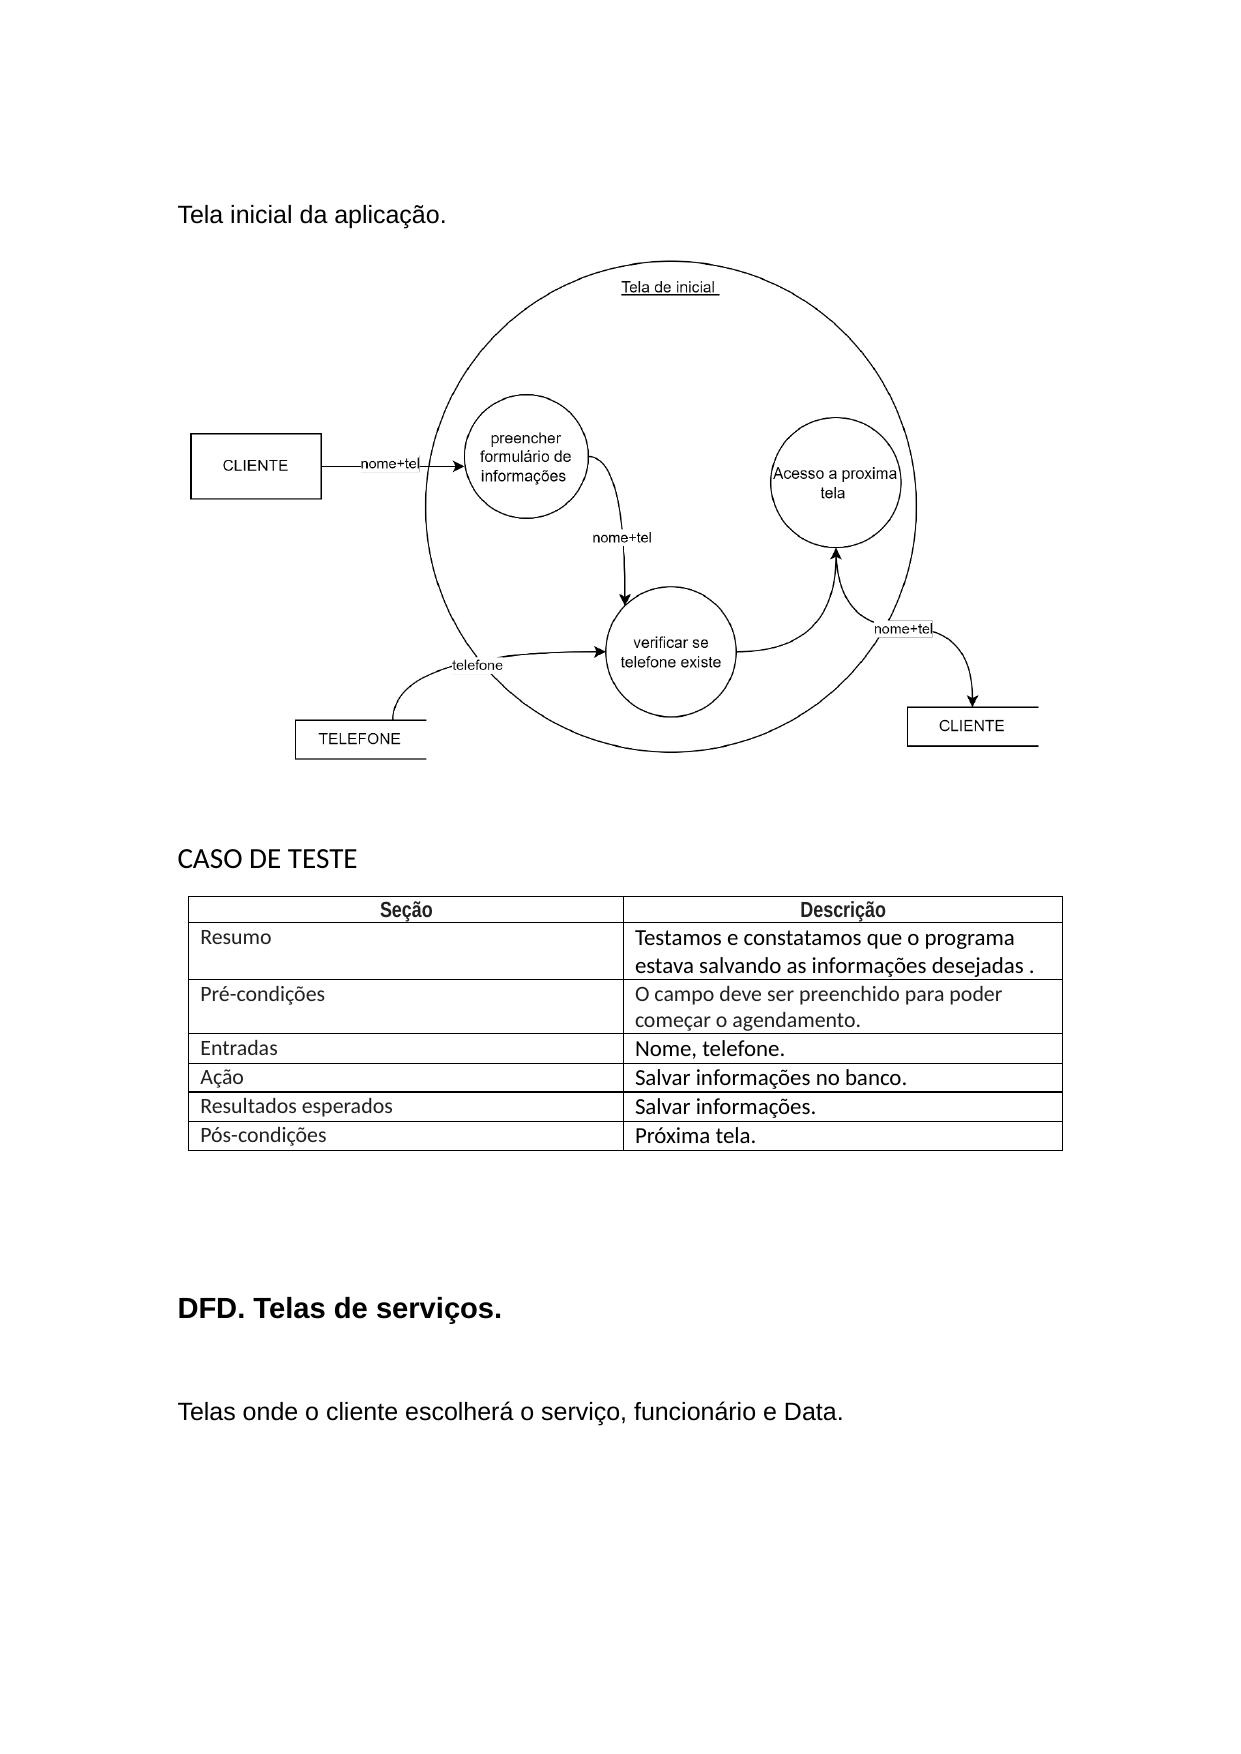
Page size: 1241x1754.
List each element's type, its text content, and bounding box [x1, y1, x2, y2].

table_cell O campo deve ser preenchido para poder começar o agendamento. [624, 980, 1062, 1033]
table_cell Testamos e constatamos que o programa estava salvando as informações desejadas . [624, 923, 1062, 979]
table_cell Entradas [189, 1034, 623, 1062]
text CASO DE TESTE [177, 841, 1063, 876]
text DFD. Telas de serviços. [177, 1291, 1063, 1325]
table_cell Pós-condições [189, 1122, 623, 1149]
table_cell Pré-condições [189, 980, 623, 1033]
table_cell Salvar informações no banco. [624, 1064, 1062, 1091]
table_cell Resultados esperados [189, 1093, 623, 1121]
text Telas onde o cliente escolherá o serviço, funcionário e Data. [177, 1397, 1063, 1426]
table_header Seção [189, 897, 623, 922]
table_cell Próxima tela. [624, 1122, 1062, 1149]
text Tela inicial da aplicação. [177, 200, 1063, 229]
table_cell Resumo [189, 923, 623, 979]
table_cell Nome, telefone. [624, 1034, 1062, 1062]
table_cell Salvar informações. [624, 1093, 1062, 1121]
picture [177, 248, 1063, 822]
table_header Descrição [624, 897, 1062, 922]
table_cell Ação [189, 1064, 623, 1091]
